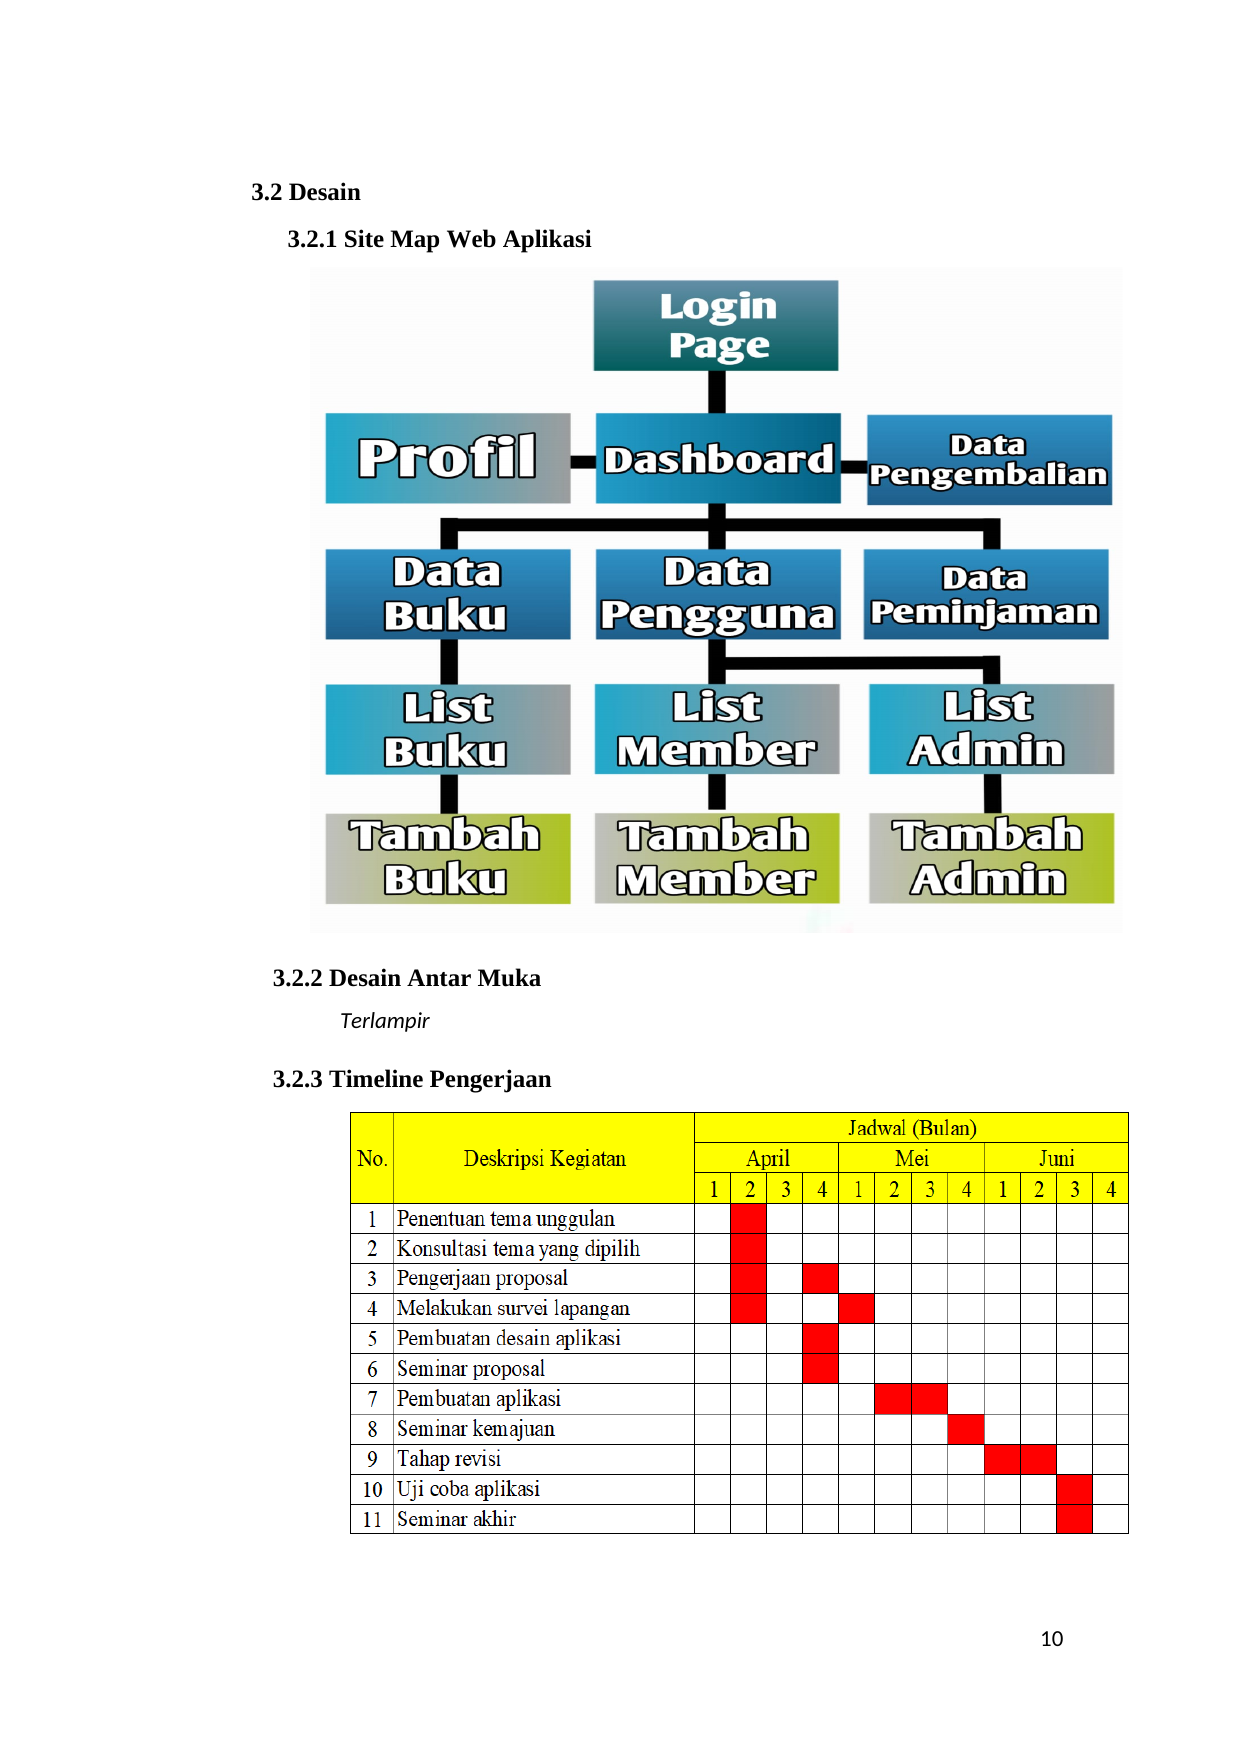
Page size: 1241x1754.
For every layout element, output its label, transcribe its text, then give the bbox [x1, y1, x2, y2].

subtitle Timeline Pengerjaan [273, 1064, 1063, 1093]
text Terlampir [325, 1006, 1063, 1034]
picture [310, 267, 1123, 933]
subtitle Site Map Web Aplikasi [287, 224, 1063, 253]
subtitle Desain Antar Muka [273, 963, 1063, 992]
subtitle Desain [251, 177, 1063, 206]
picture [339, 1107, 1135, 1558]
